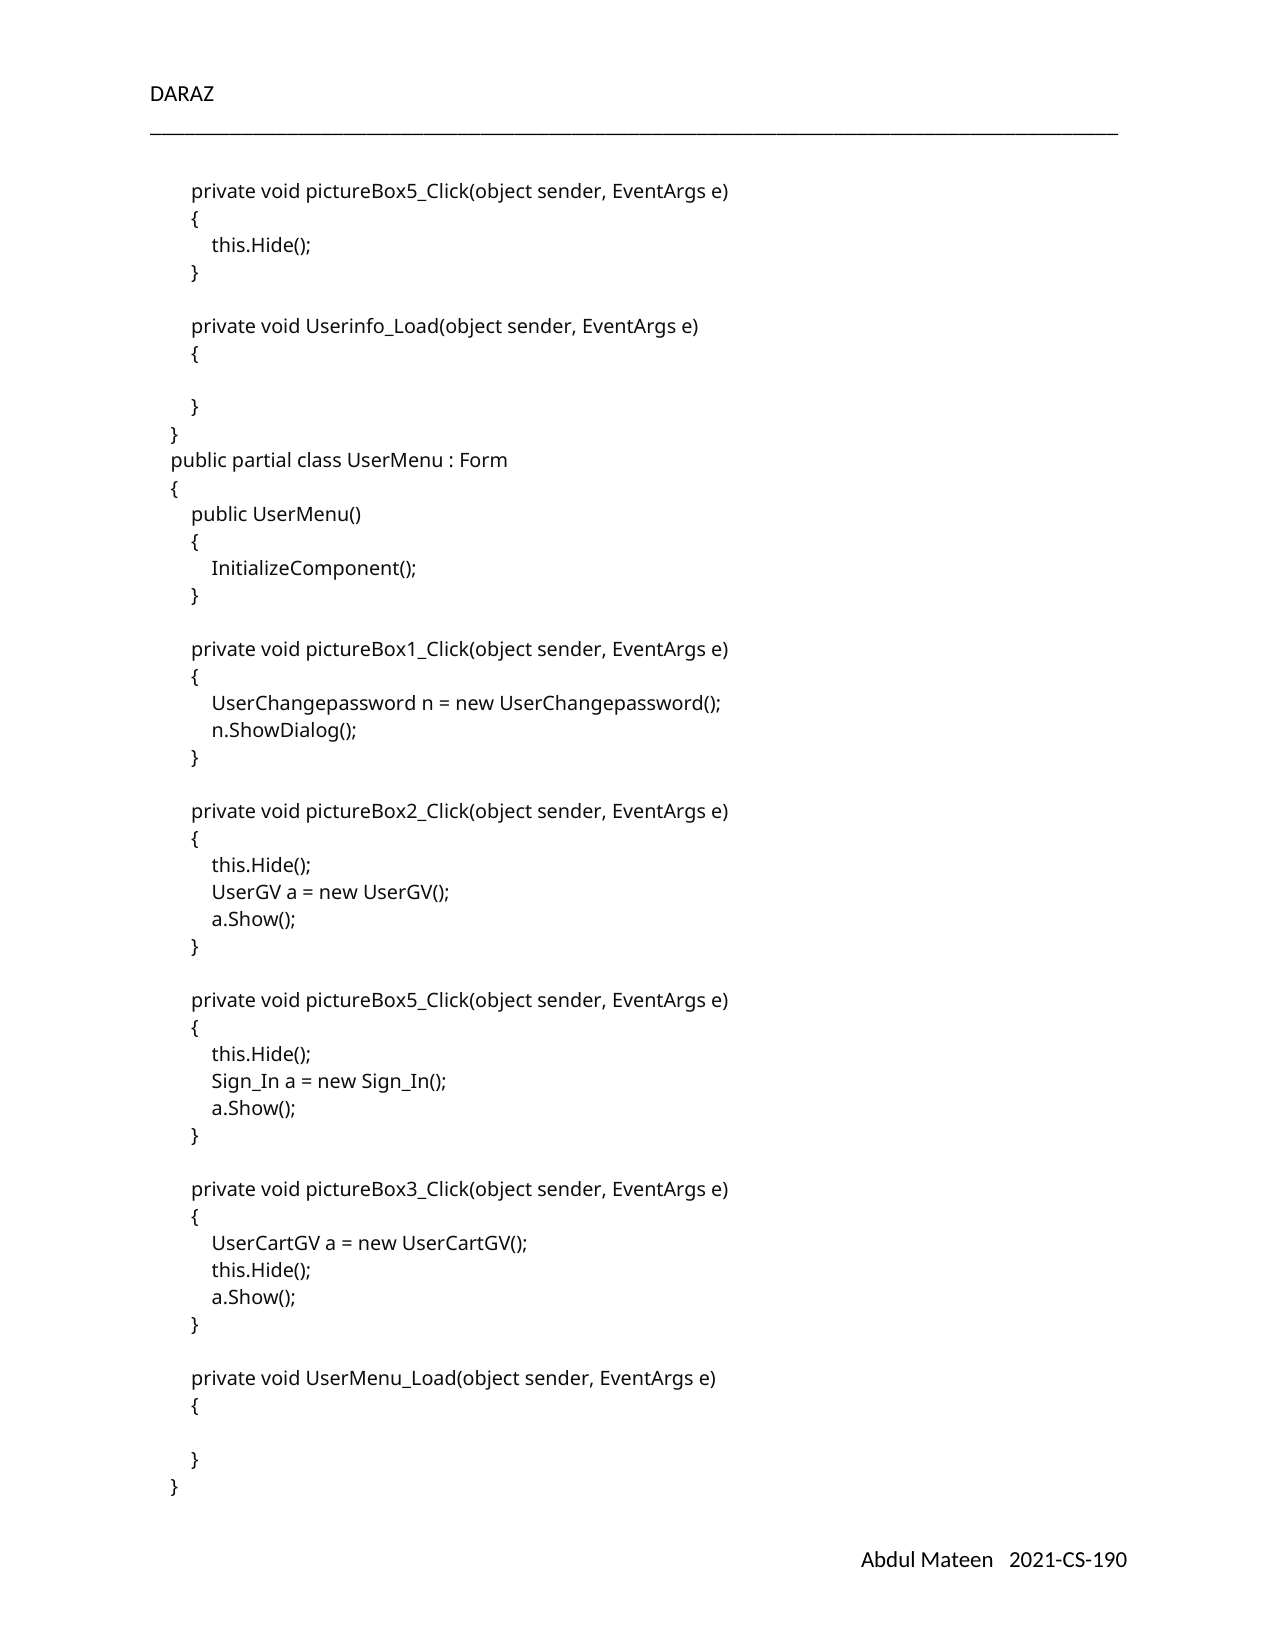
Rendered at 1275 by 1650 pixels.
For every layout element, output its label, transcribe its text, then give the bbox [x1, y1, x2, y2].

text } [150, 932, 1132, 959]
text } [150, 393, 1132, 420]
text } [150, 1445, 1132, 1472]
text public UserMenu() [150, 501, 1132, 528]
text { [150, 663, 1132, 689]
text { [150, 1013, 1132, 1040]
text this.Hide(); [150, 1040, 1132, 1067]
text public partial class UserMenu : Form [150, 447, 1132, 474]
text private void Userinfo_Load(object sender, EventArgs e) [150, 312, 1132, 339]
text } [150, 1121, 1132, 1148]
text private void UserMenu_Load(object sender, EventArgs e) [150, 1364, 1132, 1391]
text UserCartGV a = new UserCartGV(); [150, 1229, 1132, 1256]
text } [150, 582, 1132, 609]
text { [150, 528, 1132, 555]
text } [150, 258, 1132, 285]
text { [150, 1391, 1132, 1418]
text InitializeComponent(); [150, 555, 1132, 582]
text this.Hide(); [150, 1256, 1132, 1283]
text a.Show(); [150, 905, 1132, 932]
text { [150, 204, 1132, 231]
text UserGV a = new UserGV(); [150, 878, 1132, 905]
text private void pictureBox2_Click(object sender, EventArgs e) [150, 797, 1132, 824]
text { [150, 824, 1132, 851]
text { [150, 1202, 1132, 1229]
text { [150, 339, 1132, 366]
text private void pictureBox5_Click(object sender, EventArgs e) [150, 177, 1132, 204]
text } [150, 1472, 1132, 1499]
text n.ShowDialog(); [150, 717, 1132, 743]
text { [150, 474, 1132, 501]
text } [150, 743, 1132, 771]
text UserChangepassword n = new UserChangepassword(); [150, 689, 1132, 717]
text private void pictureBox3_Click(object sender, EventArgs e) [150, 1175, 1132, 1202]
text a.Show(); [150, 1283, 1132, 1310]
text private void pictureBox5_Click(object sender, EventArgs e) [150, 986, 1132, 1013]
text } [150, 420, 1132, 447]
text a.Show(); [150, 1094, 1132, 1121]
text this.Hide(); [150, 231, 1132, 258]
text Sign_In a = new Sign_In(); [150, 1067, 1132, 1094]
text this.Hide(); [150, 851, 1132, 878]
text private void pictureBox1_Click(object sender, EventArgs e) [150, 636, 1132, 663]
text } [150, 1310, 1132, 1337]
